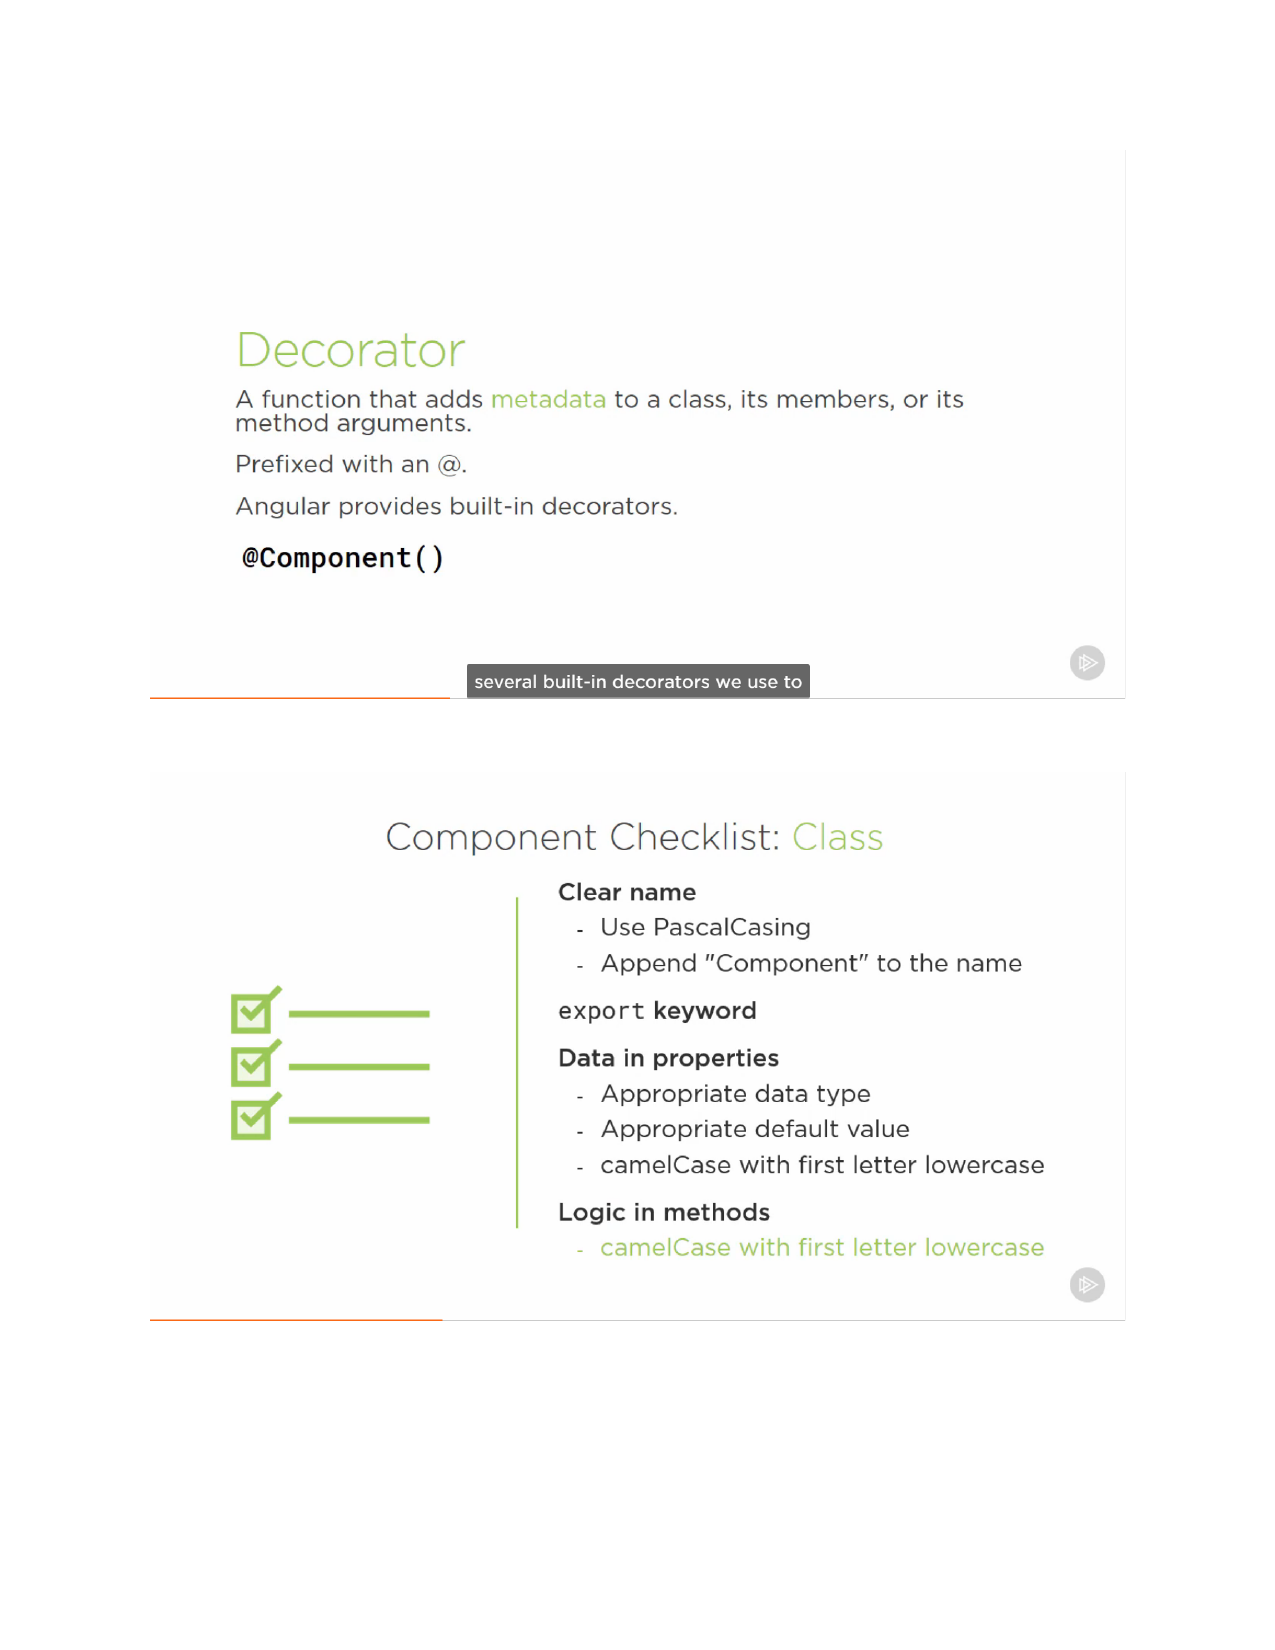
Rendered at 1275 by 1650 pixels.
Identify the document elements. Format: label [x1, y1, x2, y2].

picture [150, 150, 1125, 699]
picture [150, 772, 1125, 1321]
